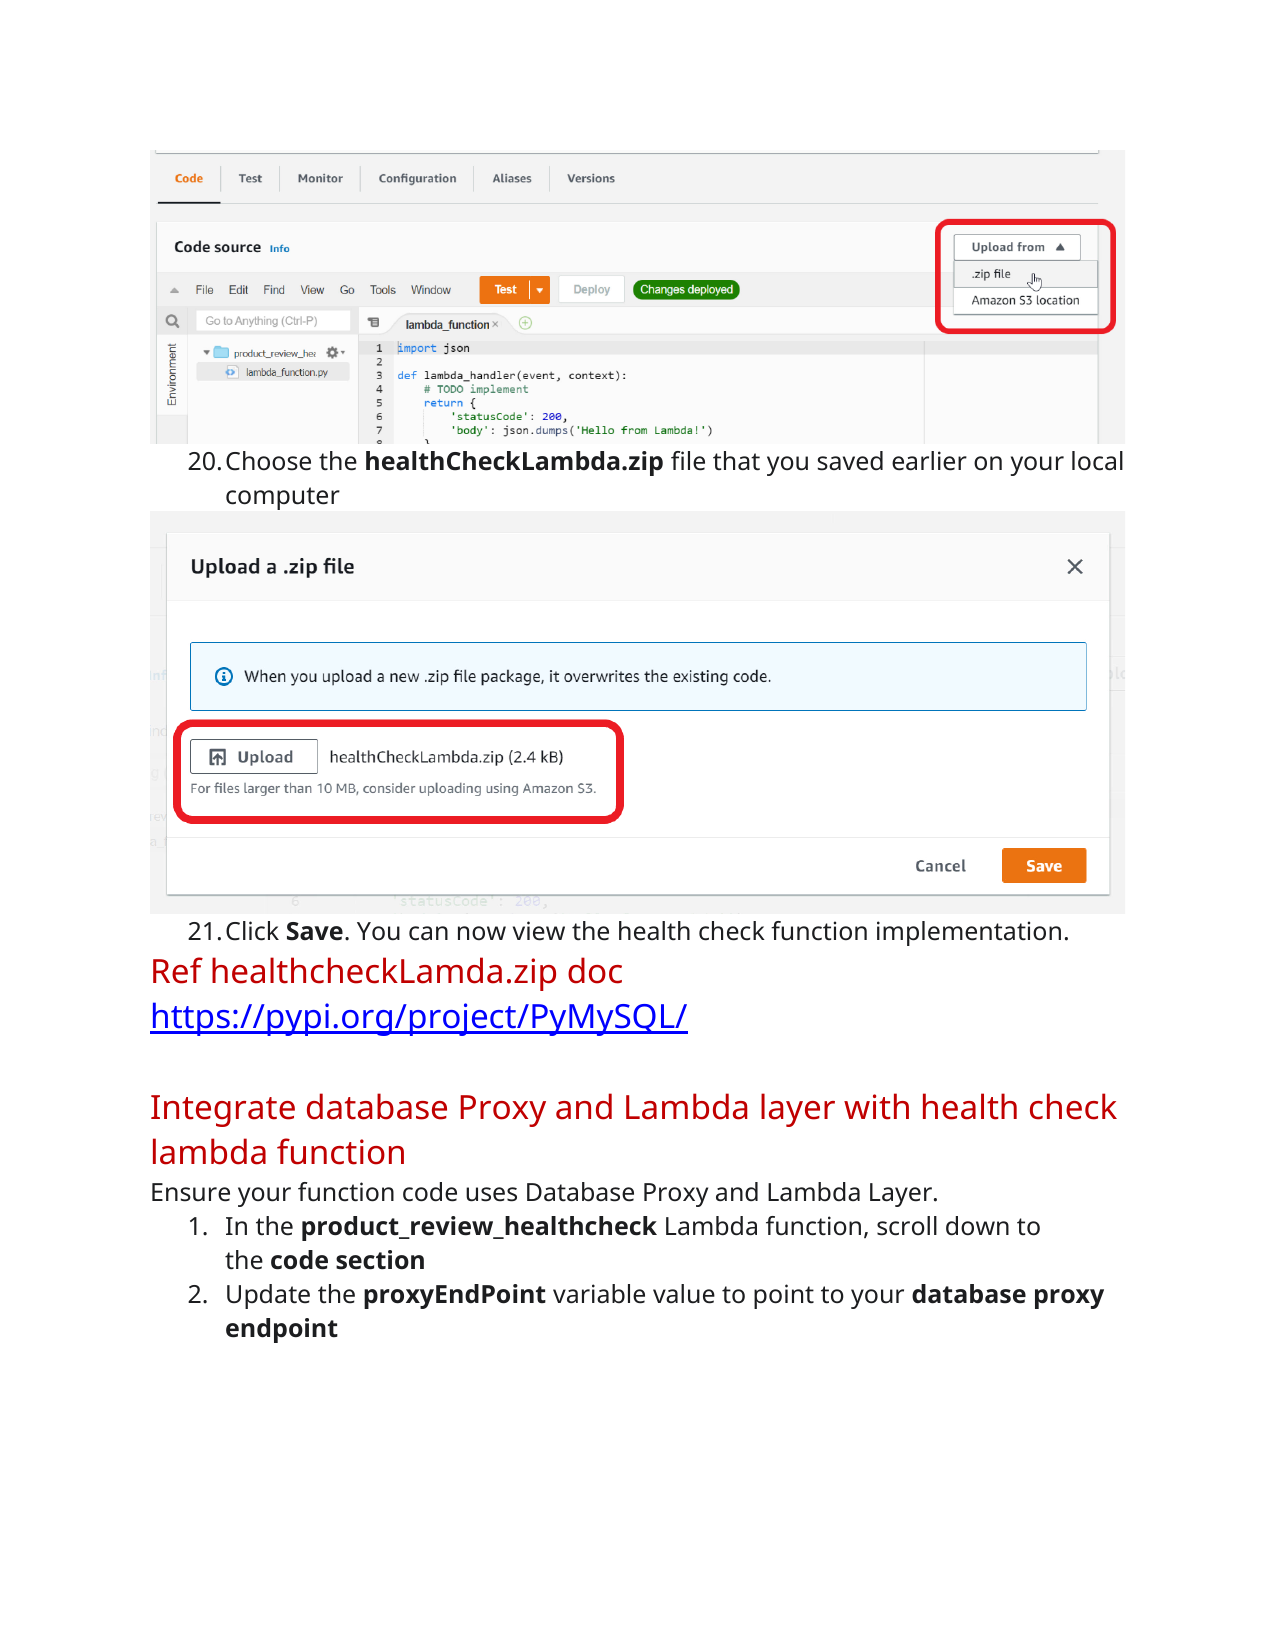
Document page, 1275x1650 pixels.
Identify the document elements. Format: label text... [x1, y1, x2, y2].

picture [150, 150, 1125, 444]
picture [150, 511, 1125, 914]
text Integrate database Proxy and Lambda layer with health check lambda function [150, 1084, 1125, 1174]
text Ensure your function code uses Database Proxy and Lambda Layer. [150, 1174, 1125, 1209]
text Ref healthcheckLamda.zip doc [150, 947, 1125, 993]
text https://pypi.org/project/PyMySQL/ [150, 993, 1125, 1038]
list Update the proxyEndPoint variable value to point to your database proxy endpoint [187, 1277, 1125, 1345]
list In the product_review_healthcheck Lambda function, scroll down to the code section [187, 1209, 1125, 1277]
list Choose the healthCheckLambda.zip file that you saved earlier on your local computer [187, 444, 1125, 511]
list Click Save. You can now view the health check function implementation. [187, 914, 1125, 947]
